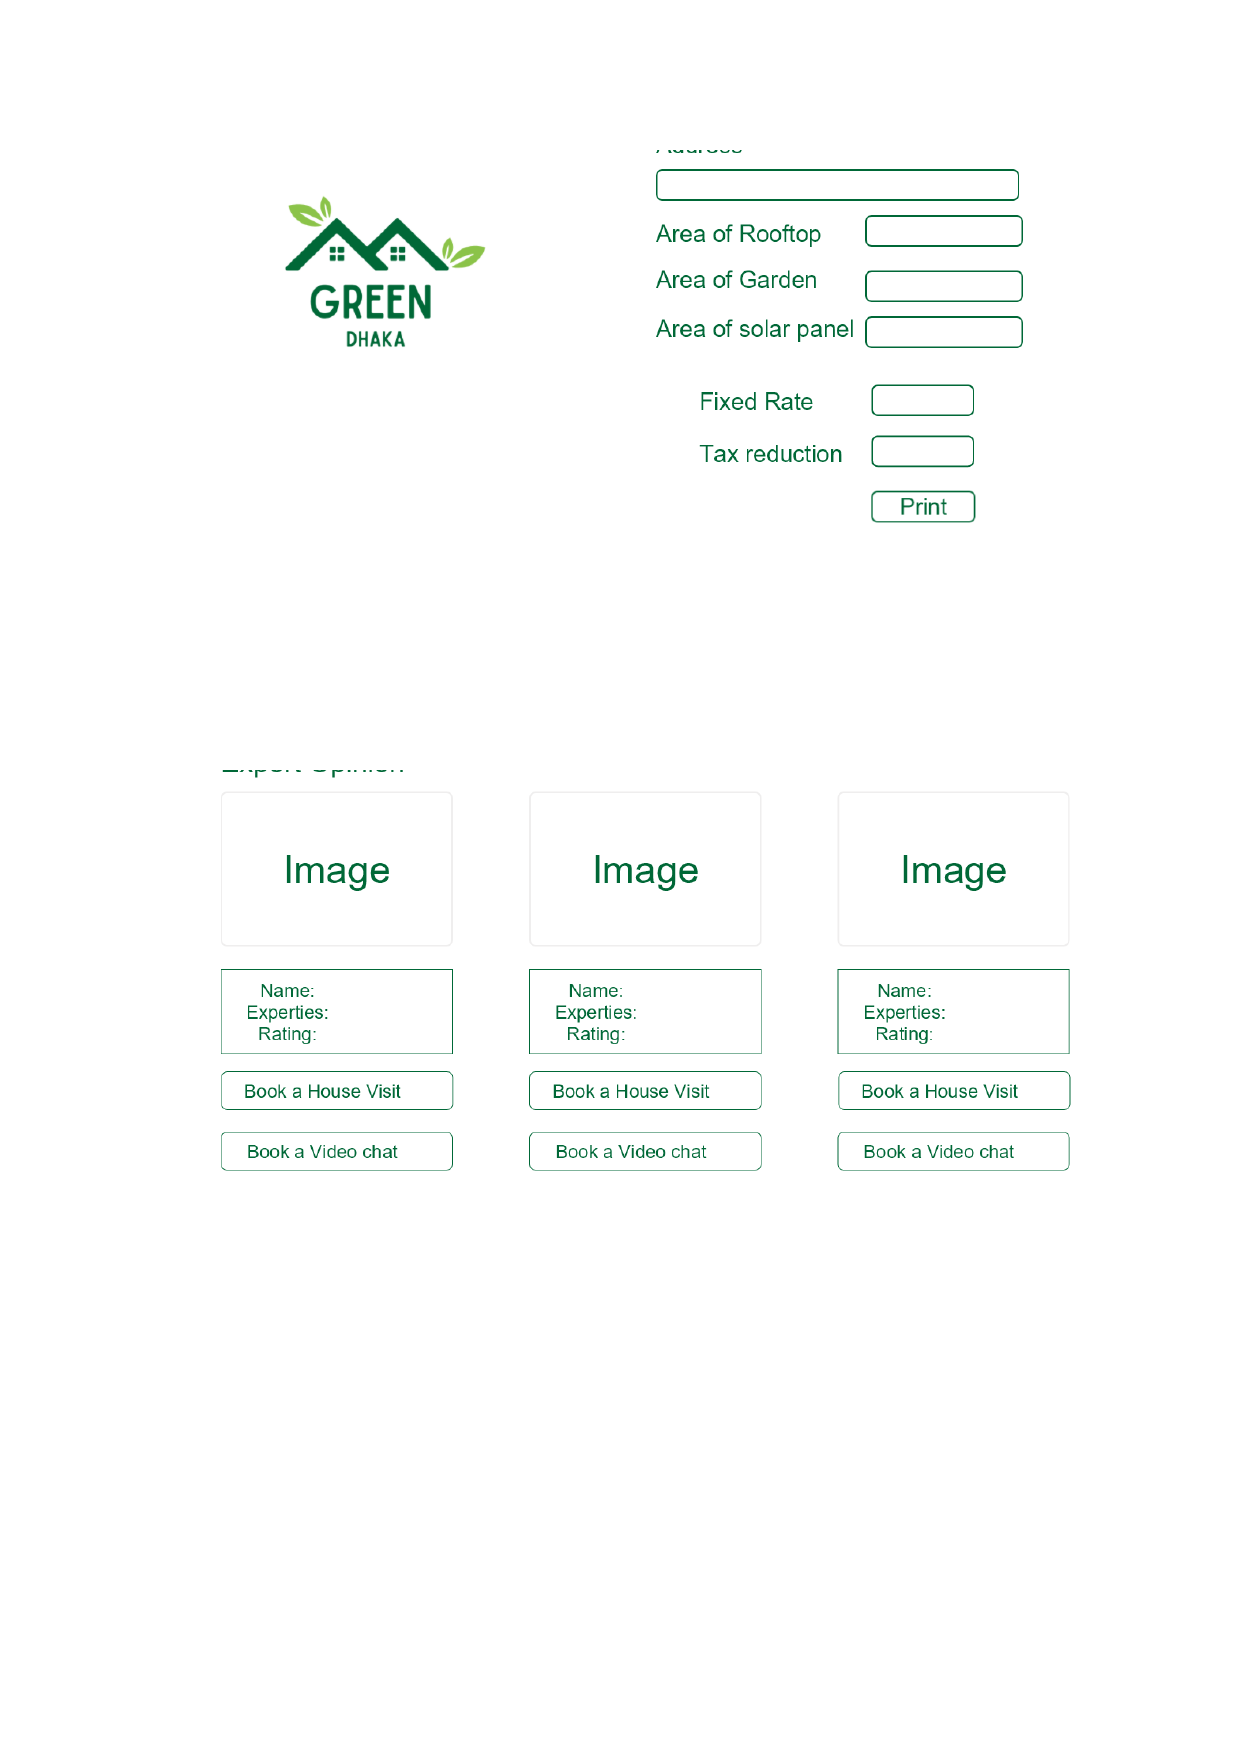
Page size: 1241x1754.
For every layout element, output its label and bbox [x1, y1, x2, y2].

picture [150, 770, 1140, 1212]
picture [150, 150, 1161, 601]
